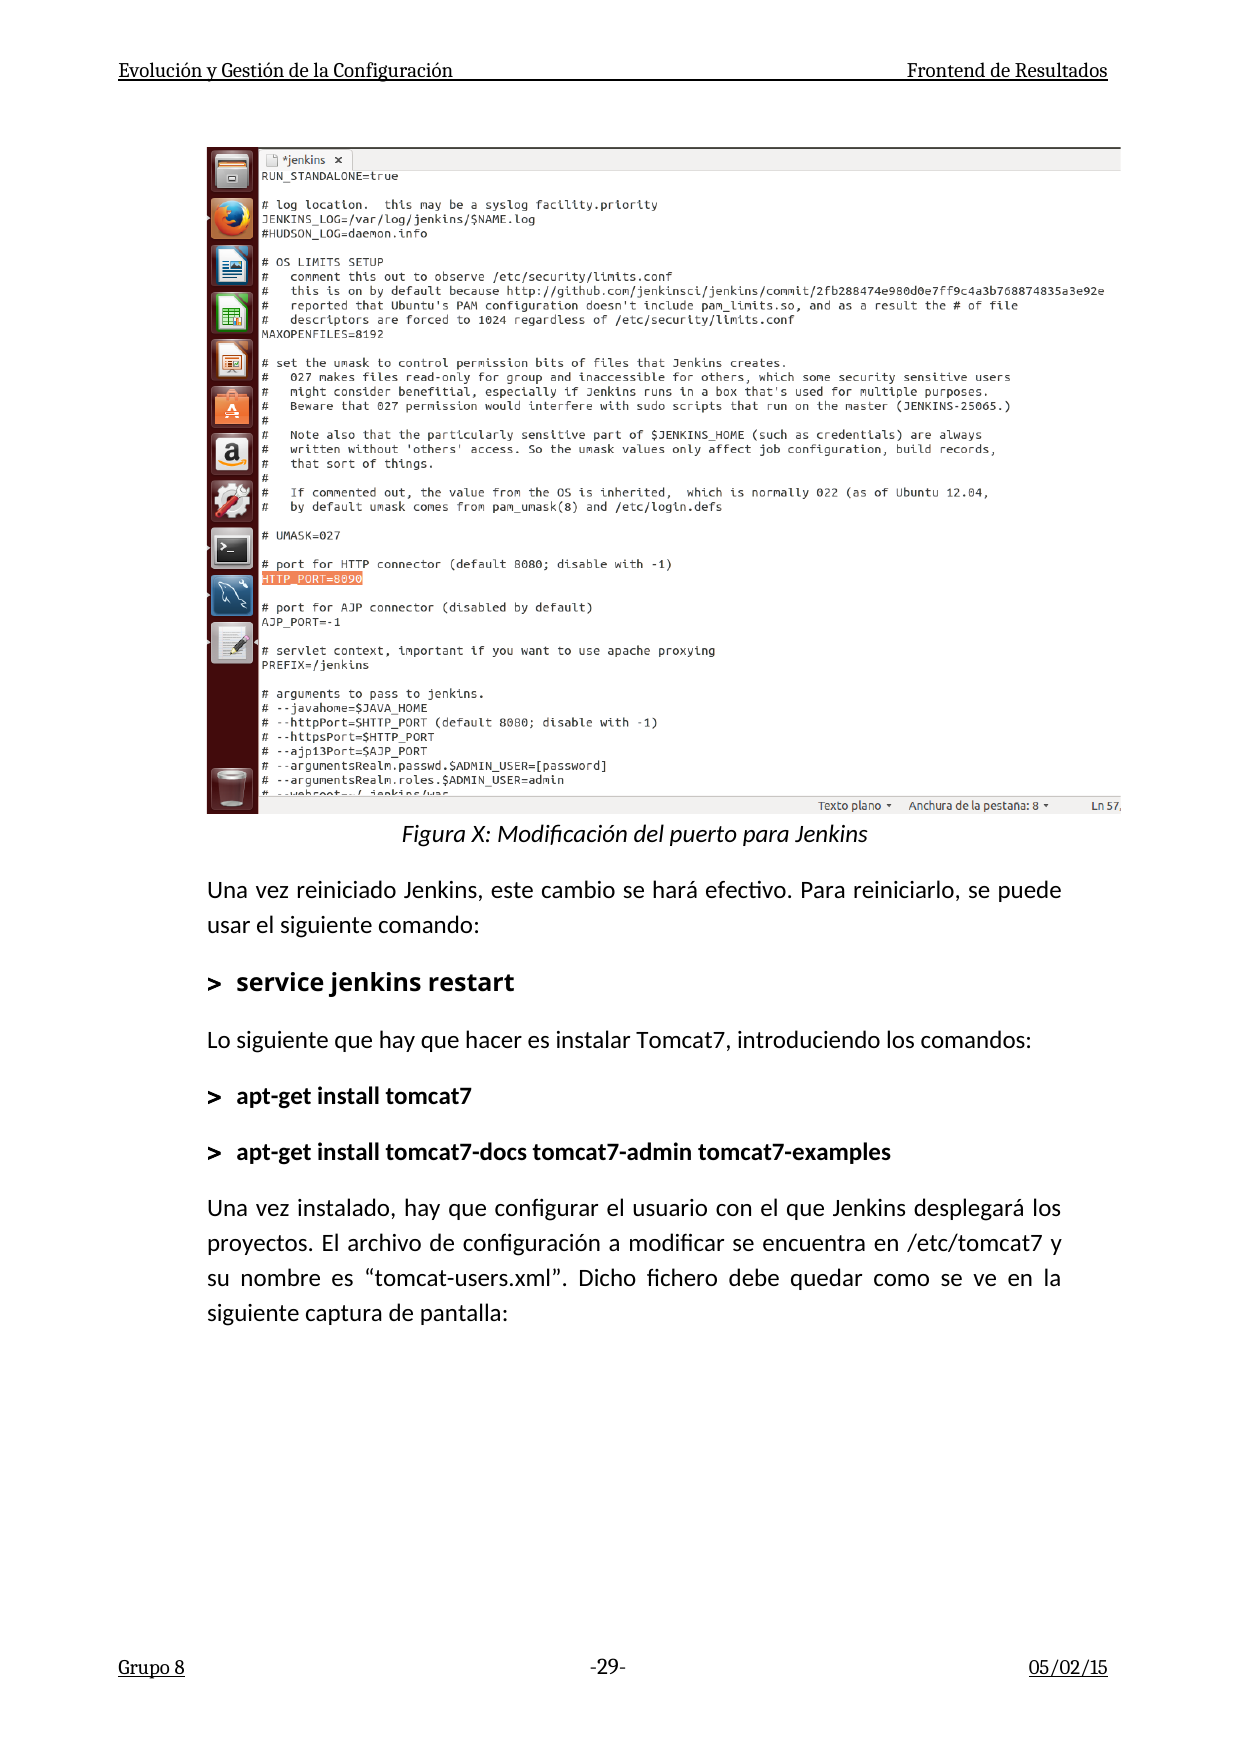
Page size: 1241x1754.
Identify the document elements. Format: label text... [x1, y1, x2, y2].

list apt-get install tomcat7-docs tomcat7-admin tomcat7-examples [207, 1136, 1063, 1167]
list apt-get install tomcat7 [207, 1081, 1063, 1111]
picture [206, 147, 1121, 814]
text Figura X: Modificación del puerto para Jenkins [207, 818, 1063, 848]
text Lo siguiente que hay que hacer es instalar Tomcat7, introduciendo los comandos: [207, 1025, 1063, 1055]
list service jenkins restart [207, 965, 1063, 999]
text Una vez instalado, hay que configurar el usuario con el que Jenkins desplegará los proyectos. El archivo de configuración a modificar se encuentra en /etc/tomcat7 y su nombre es “tomcat-users.xml”. Dicho fichero debe quedar como se ve en la siguiente captura de pantalla: [207, 1192, 1063, 1328]
text Una vez reiniciado Jenkins, este cambio se hará efectivo. Para reiniciarlo, se puede usar el siguiente comando: [207, 874, 1063, 939]
